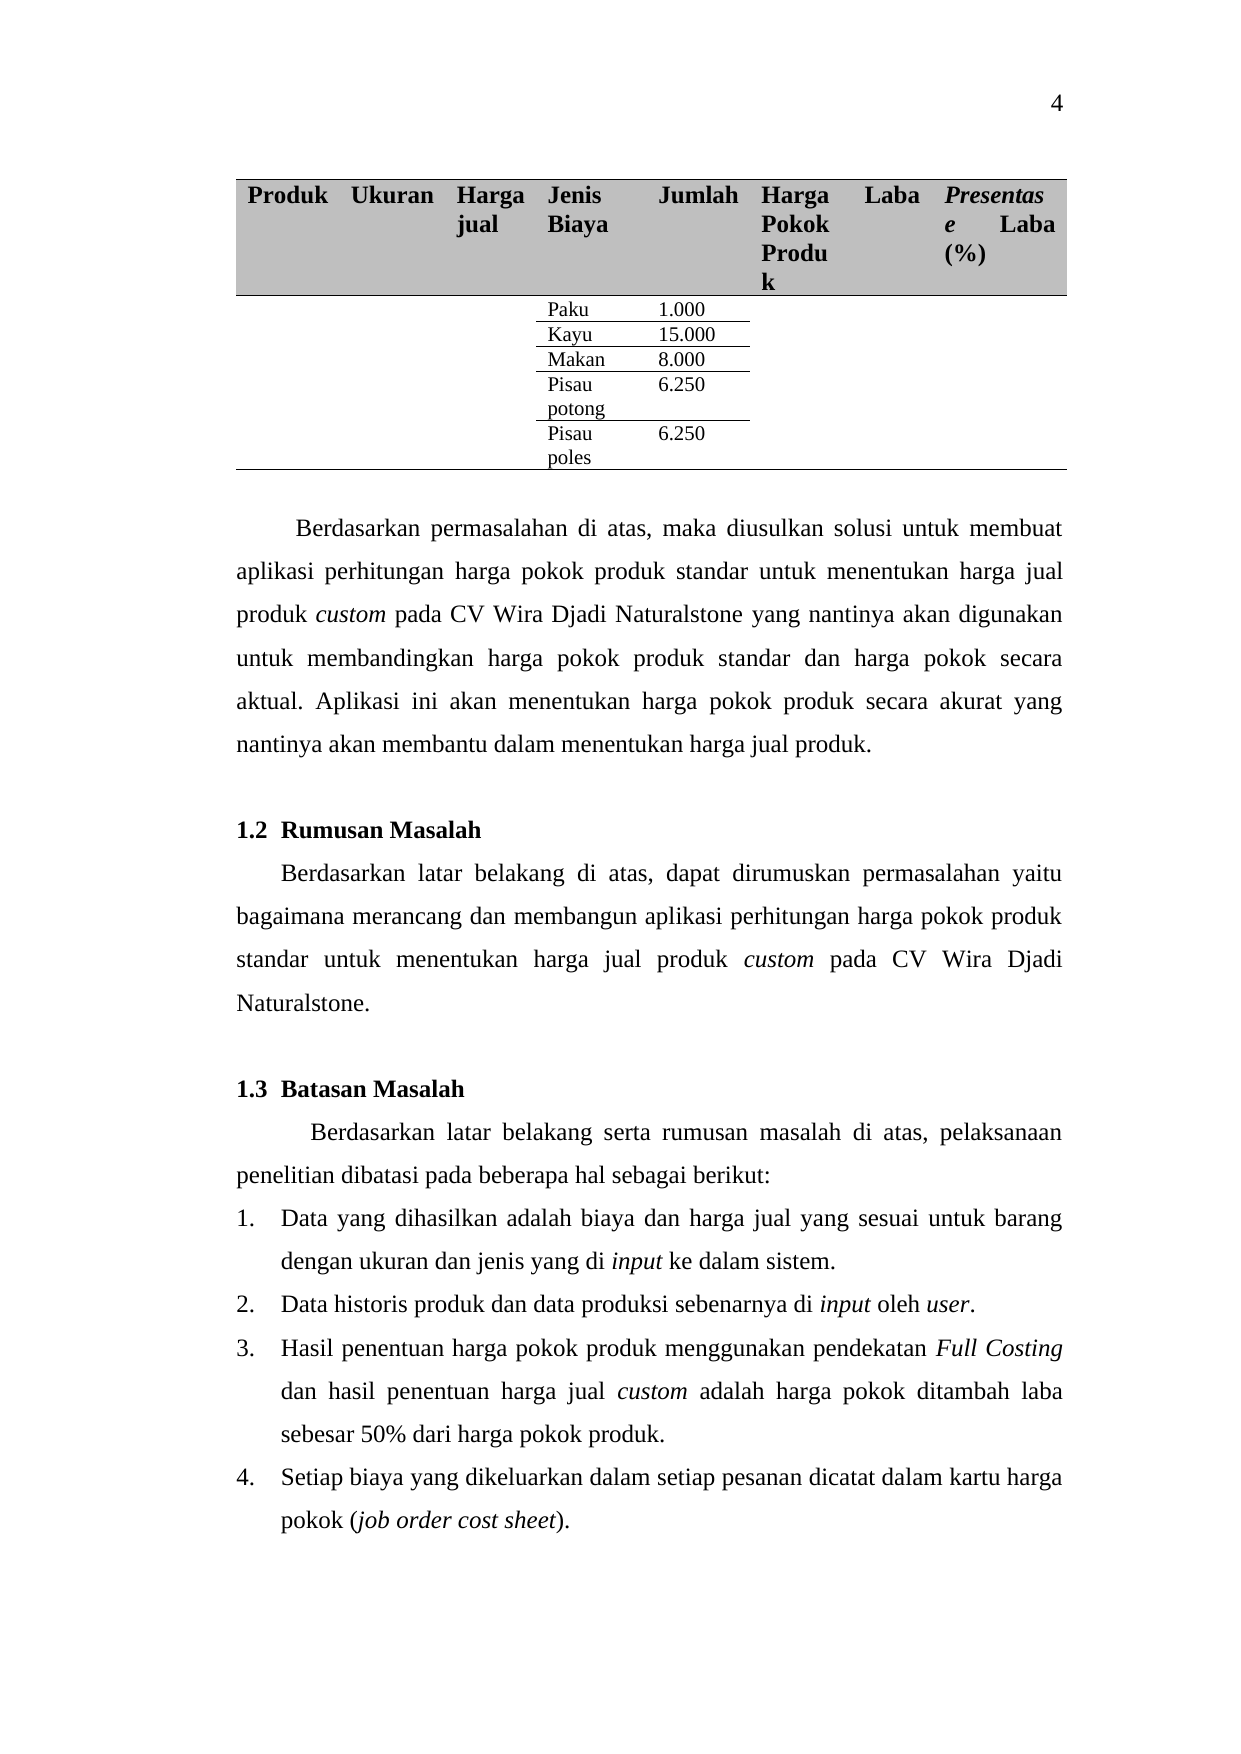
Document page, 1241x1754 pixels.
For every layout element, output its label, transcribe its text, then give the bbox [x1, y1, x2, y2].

table_cell 6.250 [647, 421, 750, 469]
table_cell 15.000 [647, 322, 750, 346]
table_cell 1.000 [647, 296, 750, 321]
table_header Jenis Biaya [536, 180, 647, 295]
subtitle Batasan Masalah [236, 1074, 1063, 1103]
text Berdasarkan latar belakang serta rumusan masalah di atas, pelaksanaan penelitian dibatasi pada beberapa hal sebagai berikut: [236, 1117, 1063, 1189]
list Data historis produk dan data produksi sebenarnya di input oleh user. [236, 1289, 1063, 1318]
list Data yang dihasilkan adalah biaya dan harga jual yang sesuai untuk barang dengan ukuran dan jenis yang di input ke dalam sistem. [236, 1203, 1063, 1275]
table_header Ukuran [339, 180, 445, 295]
table_header Jumlah [647, 180, 750, 295]
table_header Harga jual [445, 180, 536, 295]
table_cell Paku [536, 296, 647, 321]
table_cell Pisau potong [536, 372, 647, 420]
list Hasil penentuan harga pokok produk menggunakan pendekatan Full Costing dan hasil penentuan harga jual custom adalah harga pokok ditambah laba sebesar 50% dari harga pokok produk. [236, 1333, 1063, 1448]
table_cell Makan [536, 347, 647, 371]
table_cell 8.000 [647, 347, 750, 371]
table_header Laba [853, 180, 933, 295]
list Setiap biaya yang dikeluarkan dalam setiap pesanan dicatat dalam kartu harga pokok (job order cost sheet). [236, 1462, 1063, 1534]
subtitle Rumusan Masalah [236, 815, 1063, 844]
text Berdasarkan latar belakang di atas, dapat dirumuskan permasalahan yaitu bagaimana merancang dan membangun aplikasi perhitungan harga pokok produk standar untuk menentukan harga jual produk custom pada CV Wira Djadi Naturalstone. [236, 858, 1063, 1016]
table_header Produk [236, 180, 339, 295]
text Berdasarkan permasalahan di atas, maka diusulkan solusi untuk membuat aplikasi perhitungan harga pokok produk standar untuk menentukan harga jual produk custom pada CV Wira Djadi Naturalstone yang nantinya akan digunakan untuk membandingkan harga pokok produk standar dan harga pokok secara aktual. Aplikasi ini akan menentukan harga pokok produk secara akurat yang nantinya akan membantu dalam menentukan harga jual produk. [236, 513, 1063, 758]
table_cell 6.250 [647, 372, 750, 420]
table_cell Kayu [536, 322, 647, 346]
table_header Harga Pokok Produk [750, 180, 853, 295]
table_header Presentase Laba (%) [933, 180, 1067, 295]
table_cell Pisau poles [536, 421, 647, 469]
